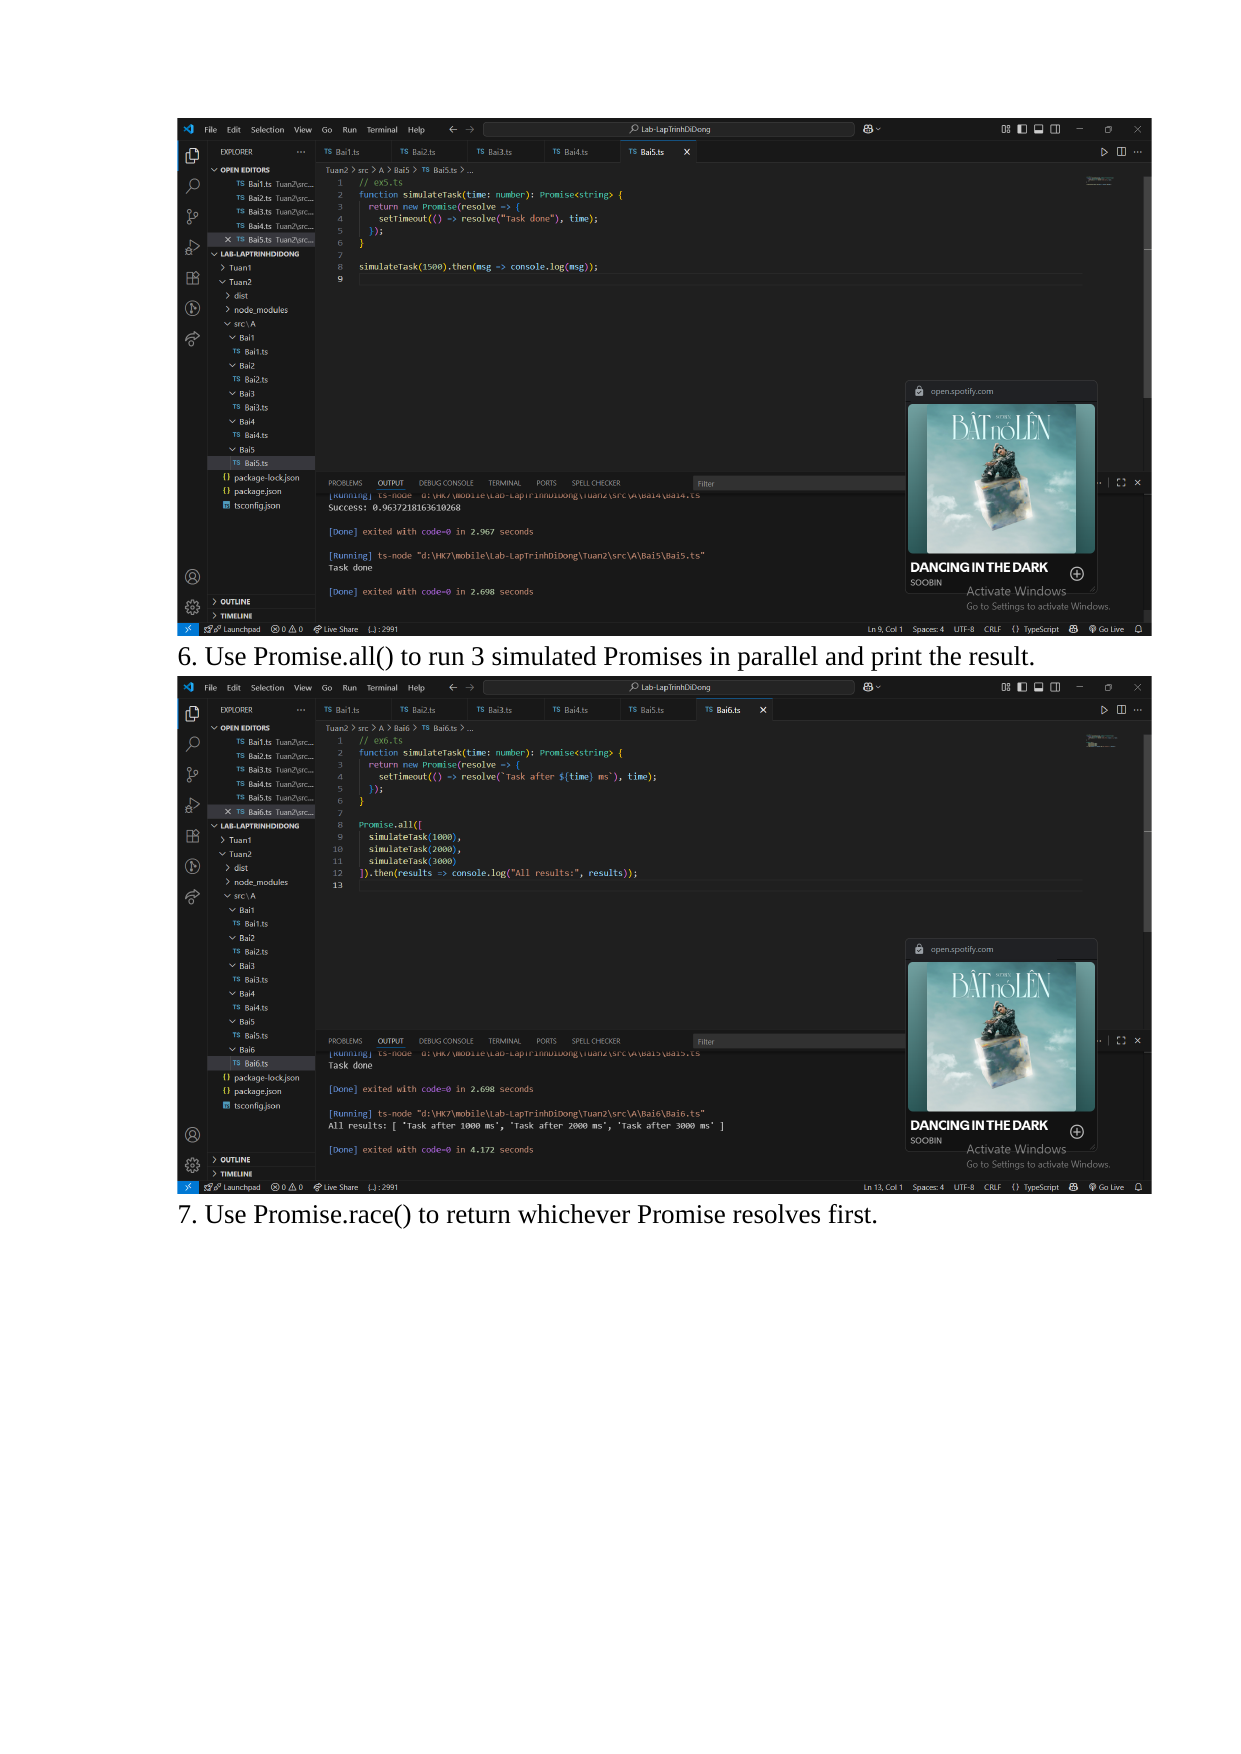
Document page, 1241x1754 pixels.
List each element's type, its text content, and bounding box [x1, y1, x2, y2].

picture [177, 118, 1152, 636]
text 7. Use Promise.race() to return whichever Promise resolves first. [177, 1198, 1152, 1229]
text 6. Use Promise.all() to run 3 simulated Promises in parallel and print the result. [177, 640, 1152, 672]
picture [177, 676, 1152, 1194]
